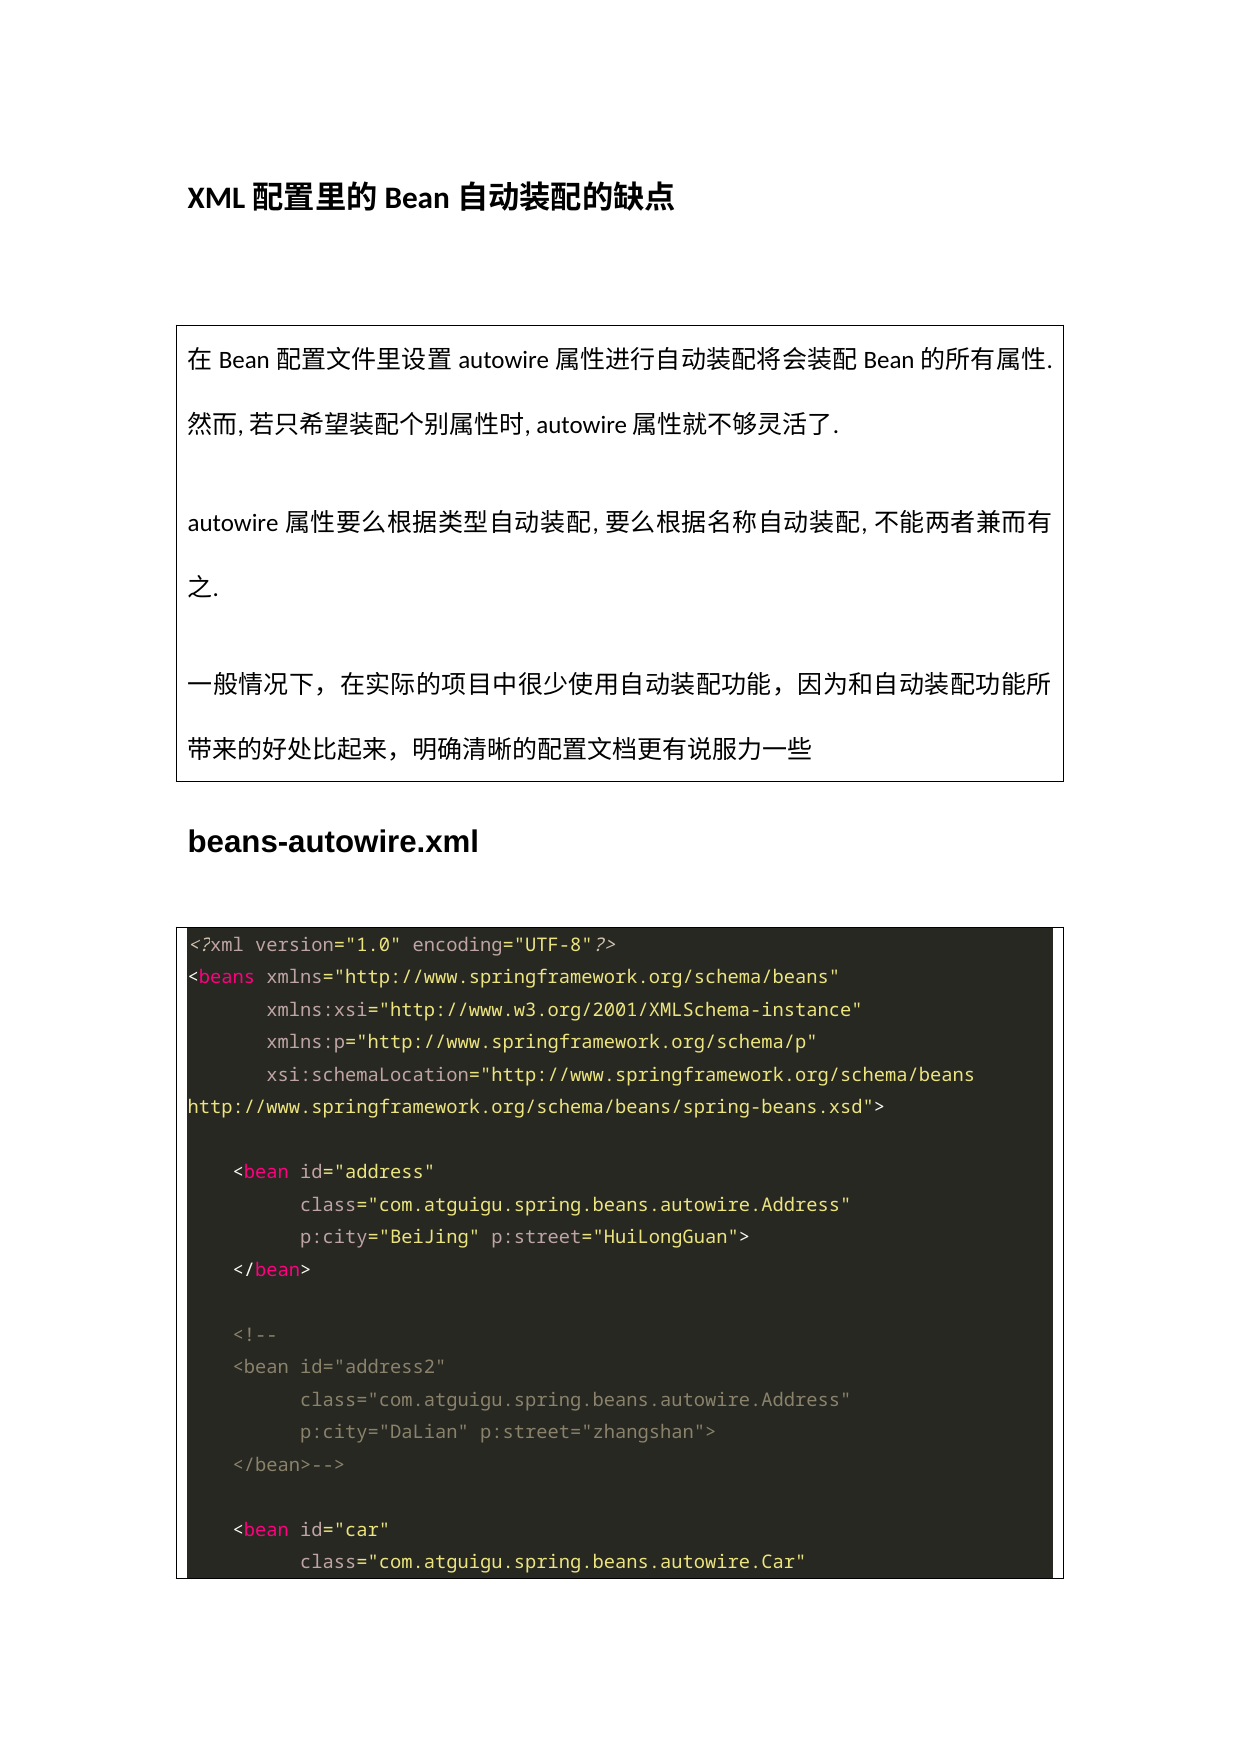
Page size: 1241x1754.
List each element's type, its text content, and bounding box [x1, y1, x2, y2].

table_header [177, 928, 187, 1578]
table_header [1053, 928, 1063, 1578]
table_header 在 Bean 配置文件里设置 autowire 属性进行自动装配将会装配 Bean 的所有属性. 然而, 若只希望装配个别属性时, autowire 属性就不够灵活了. autowire 属性要么根据类型自动装配, 要么根据名称自动装配, 不能两者兼而有之. 一般情况下，在实际的项目中很少使用自动装配功能，因为和自动装配功能所带来的好处比起来，明确清晰的配置文档更有说服力一些 [177, 326, 1063, 781]
subtitle beans-autowire.xml [187, 809, 1053, 874]
subtitle XML 配置里的 Bean 自动装配的缺点 [187, 162, 1053, 227]
